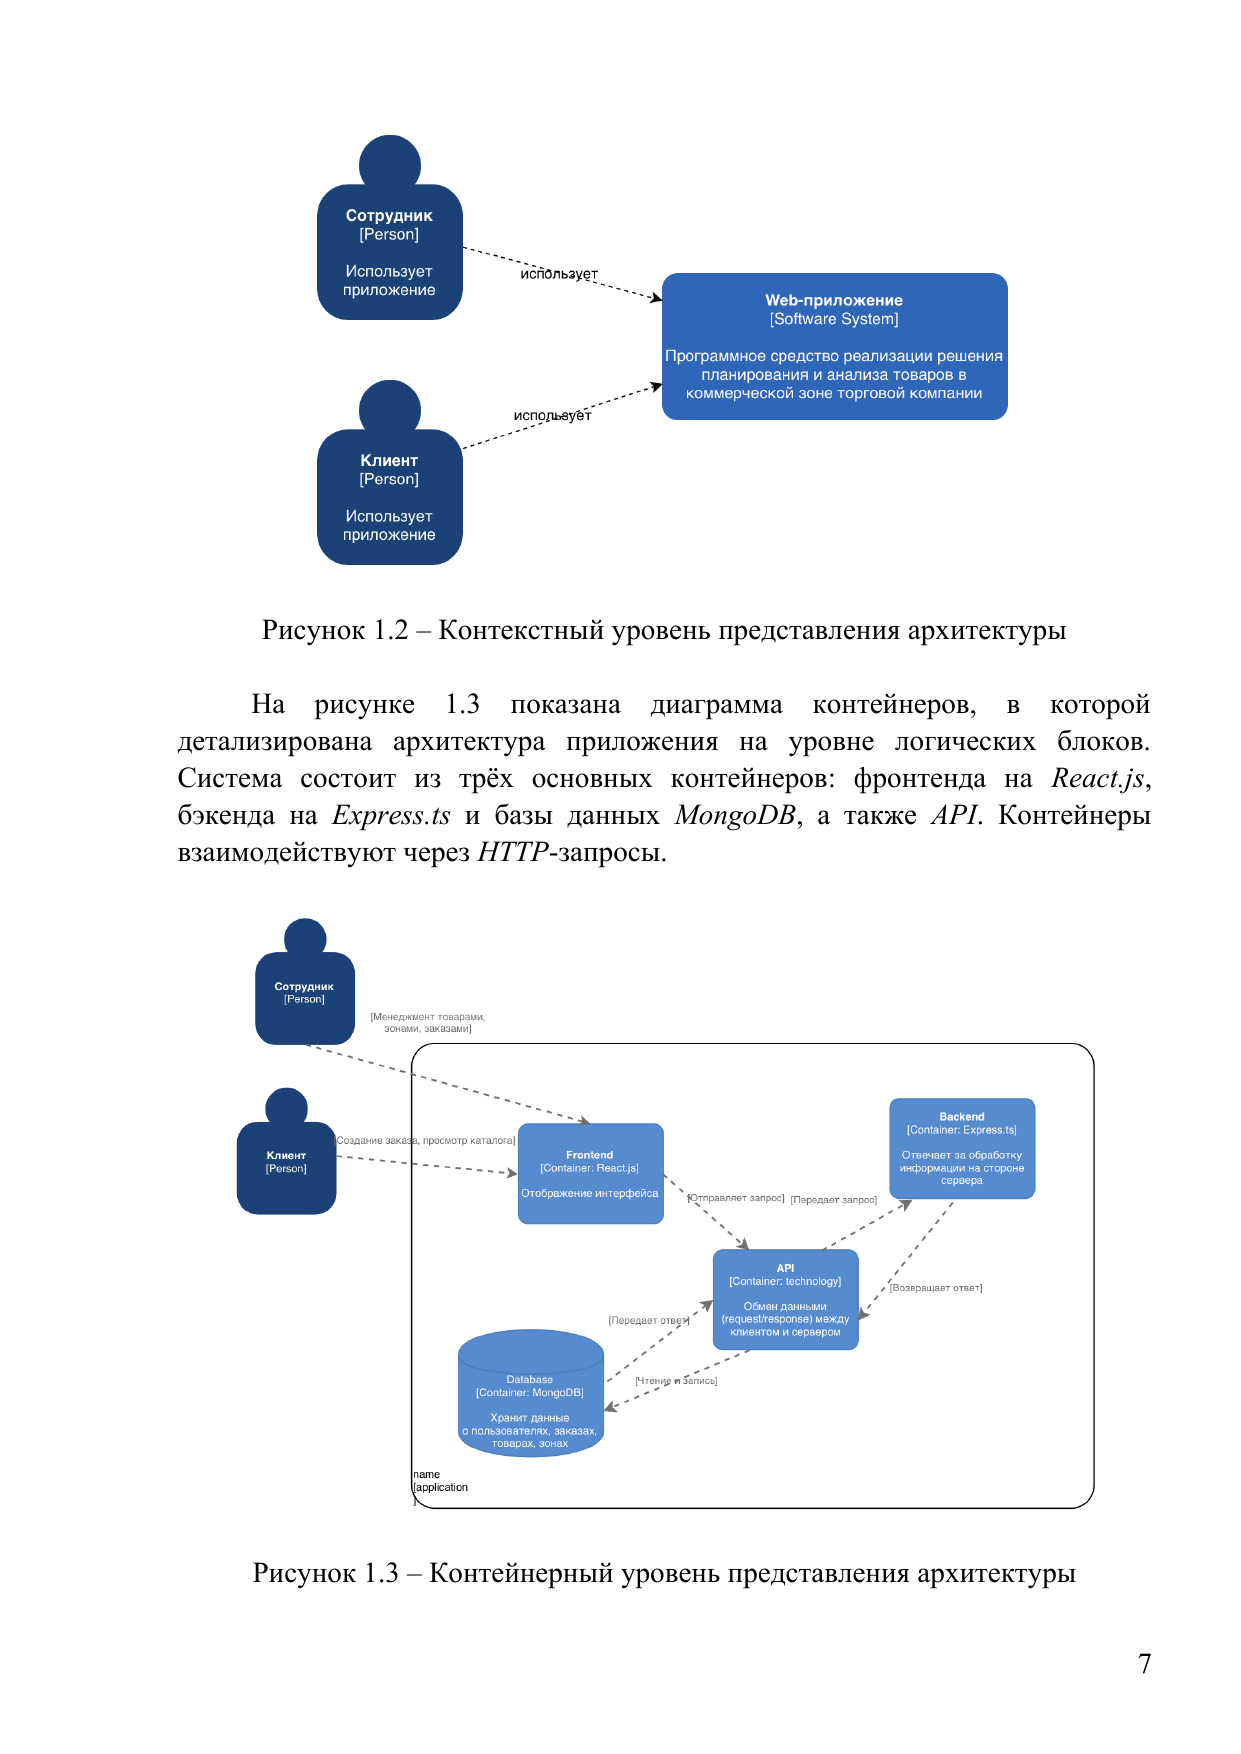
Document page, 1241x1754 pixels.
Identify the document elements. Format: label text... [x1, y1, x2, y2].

text На рисунке 1.3 показана диаграмма контейнеров, в которой детализирована архитектура приложения на уровне логических блоков. Система состоит из трёх основных контейнеров: фронтенда на React.js, бэкенда на Express.ts и базы данных MongoDB, а также API. Контейнеры взаимодействуют через HTTP-запросы. [177, 687, 1152, 868]
text Рисунок 1.2 – Контекстный уровень представления архитектуры [177, 613, 1152, 646]
picture [231, 910, 1098, 1515]
text Рисунок 1.3 – Контейнерный уровень представления архитектуры [177, 1556, 1152, 1589]
picture [307, 118, 1022, 572]
